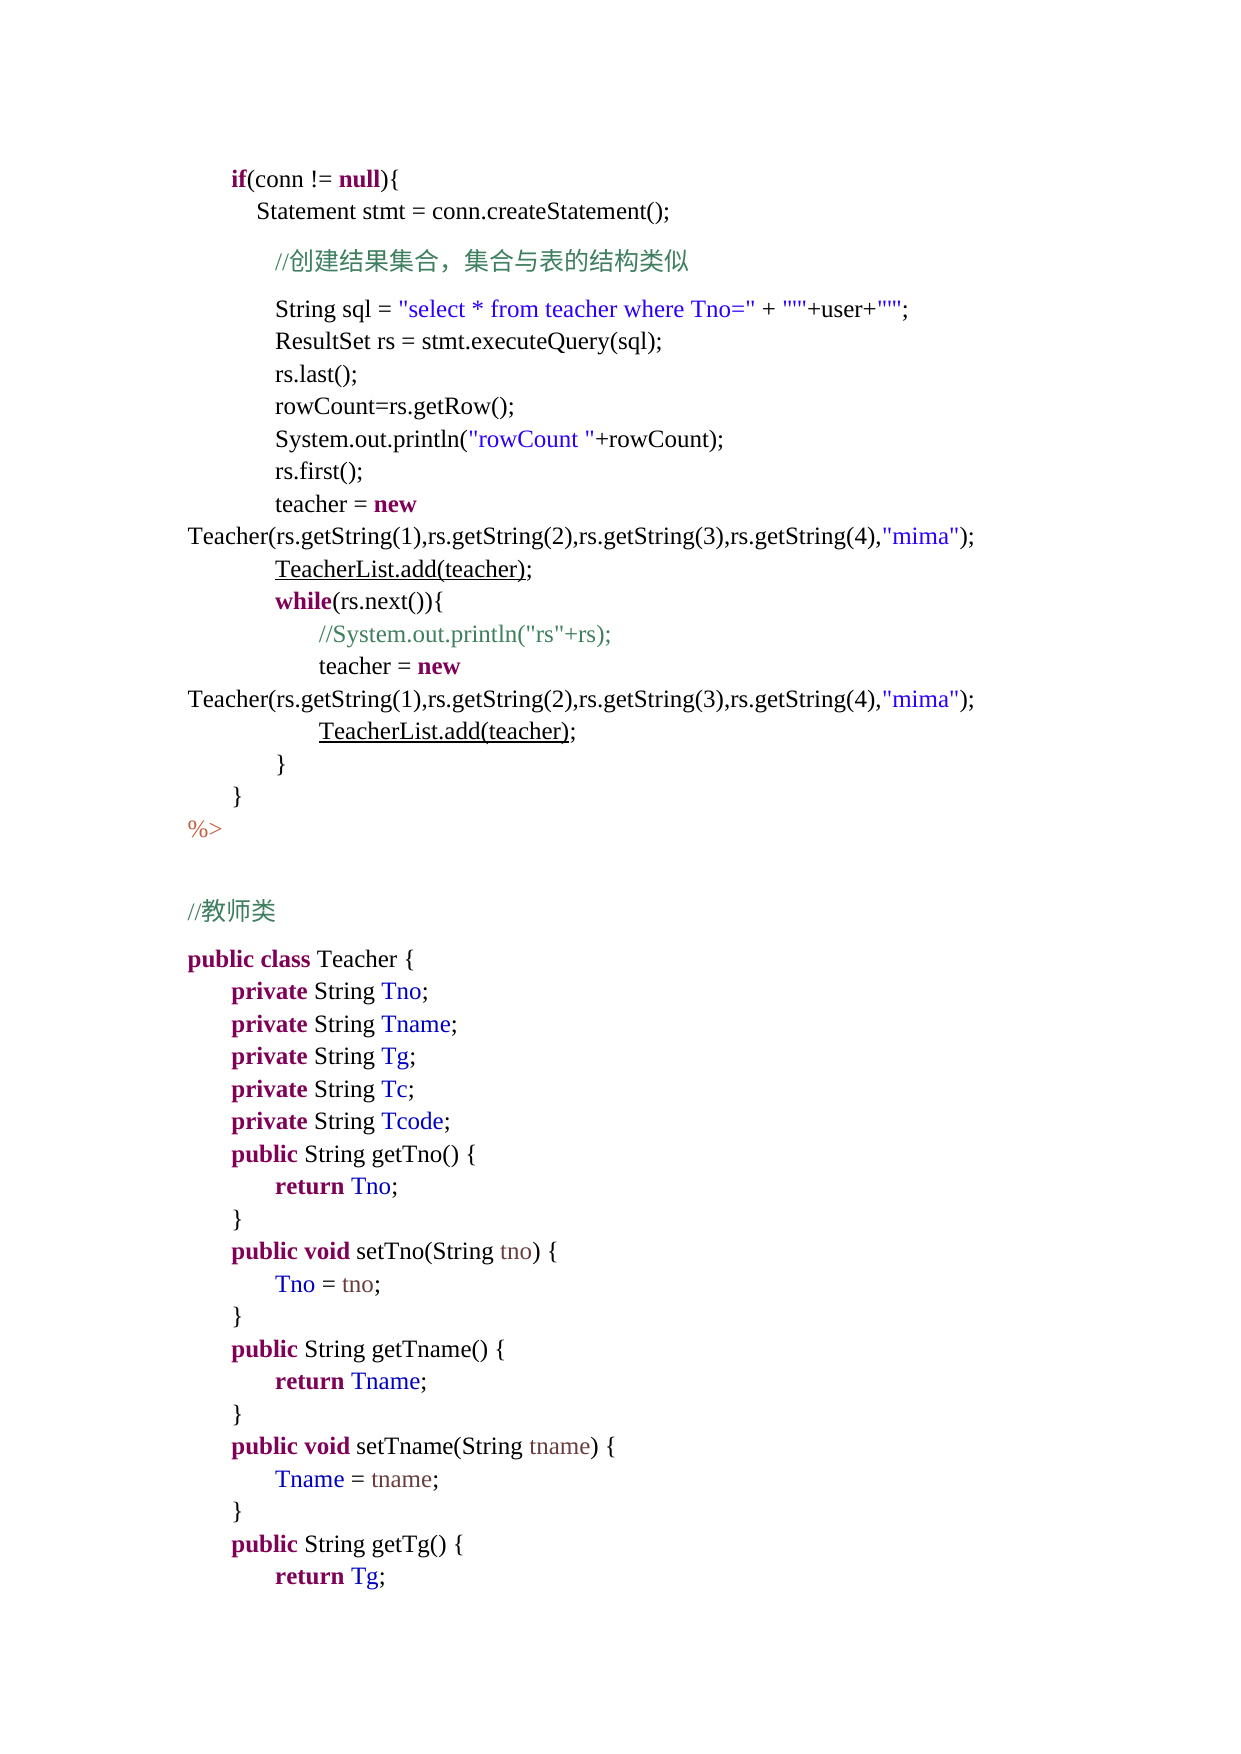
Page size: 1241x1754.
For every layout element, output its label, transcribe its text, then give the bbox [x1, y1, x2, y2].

text ResultSet rs = stmt.executeQuery(sql); [187, 324, 1053, 357]
text private String Tname; [187, 1007, 1053, 1039]
text } [187, 1202, 1053, 1234]
text teacher = new Teacher(rs.getString(1),rs.getString(2),rs.getString(3),rs.getString(4),"mima"); [187, 649, 1053, 714]
text public String getTg() { [187, 1527, 1053, 1559]
text System.out.println("rowCount "+rowCount); [187, 422, 1053, 454]
text //System.out.println("rs"+rs); [187, 617, 1053, 649]
text //教师类 [187, 877, 1053, 942]
text teacher = new Teacher(rs.getString(1),rs.getString(2),rs.getString(3),rs.getString(4),"mima"); [187, 487, 1053, 552]
text private String Tg; [187, 1039, 1053, 1072]
text return Tg; [187, 1559, 1053, 1592]
text rs.last(); [187, 357, 1053, 389]
text public String getTno() { [187, 1137, 1053, 1169]
text private String Tcode; [187, 1104, 1053, 1137]
text while(rs.next()){ [187, 584, 1053, 617]
text } [187, 779, 1053, 812]
text public void setTname(String tname) { [187, 1429, 1053, 1462]
text return Tno; [187, 1169, 1053, 1202]
text } [187, 1494, 1053, 1527]
text Tname = tname; [187, 1462, 1053, 1494]
text private String Tno; [187, 974, 1053, 1007]
text private String Tc; [187, 1072, 1053, 1104]
text %> [187, 812, 1053, 844]
text String sql = "select * from teacher where Tno=" + "'"+user+"'"; [187, 292, 1053, 324]
text if(conn != null){ [187, 162, 1053, 194]
text Statement stmt = conn.createStatement(); [187, 194, 1053, 227]
text } [187, 747, 1053, 779]
text public void setTno(String tno) { [187, 1234, 1053, 1267]
text TeacherList.add(teacher); [187, 714, 1053, 747]
text return Tname; [187, 1364, 1053, 1397]
text rs.first(); [187, 454, 1053, 487]
text } [187, 1397, 1053, 1429]
text //创建结果集合，集合与表的结构类似 [187, 227, 1053, 292]
text public class Teacher { [187, 942, 1053, 974]
text Tno = tno; [187, 1267, 1053, 1299]
text } [187, 1299, 1053, 1332]
text TeacherList.add(teacher); [187, 552, 1053, 584]
text rowCount=rs.getRow(); [187, 389, 1053, 422]
text public String getTname() { [187, 1332, 1053, 1364]
